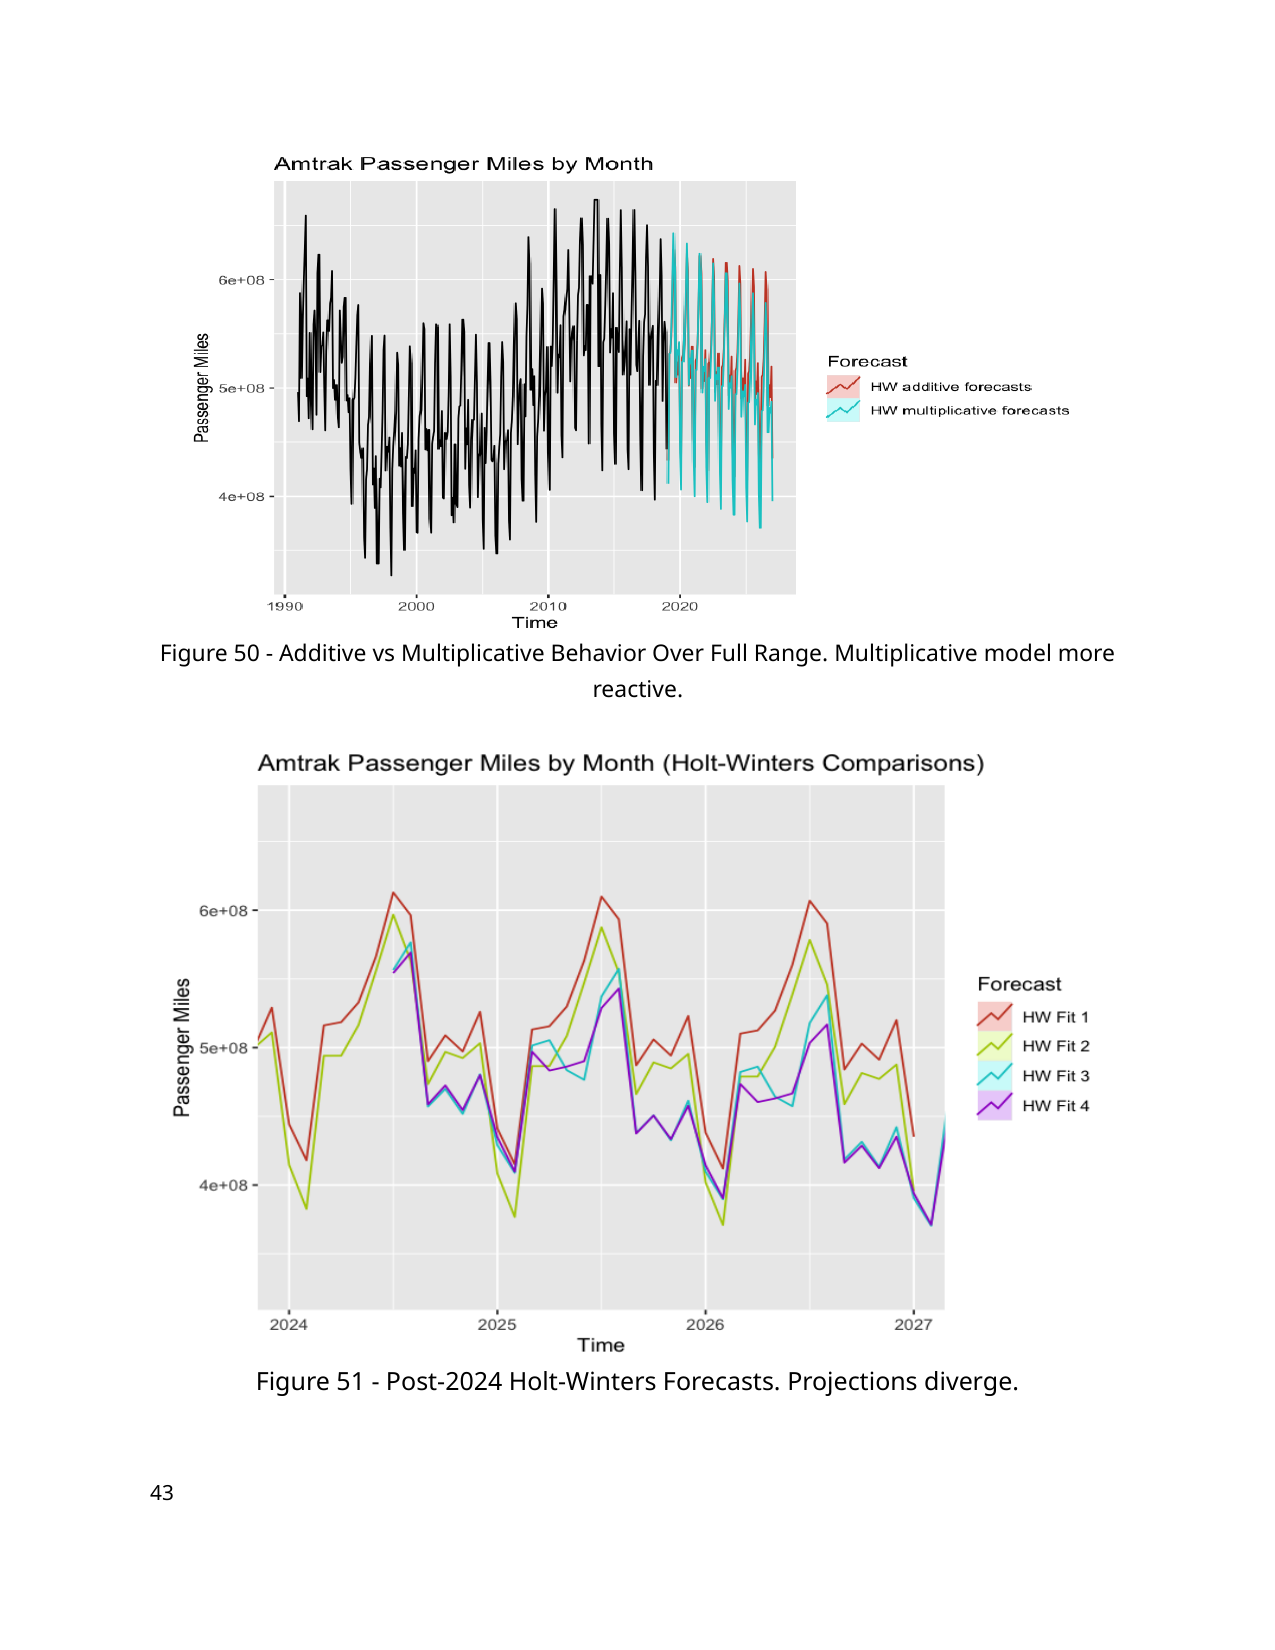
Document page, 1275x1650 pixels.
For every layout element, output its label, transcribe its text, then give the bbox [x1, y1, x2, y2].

picture [163, 746, 1112, 1364]
text Figure 51 - Post-2024 Holt-Winters Forecasts. Projections diverge. [150, 1364, 1125, 1398]
picture [184, 150, 1091, 637]
text Figure 50 - Additive vs Multiplicative Behavior Over Full Range. Multiplicative model more reactive. [150, 637, 1125, 704]
